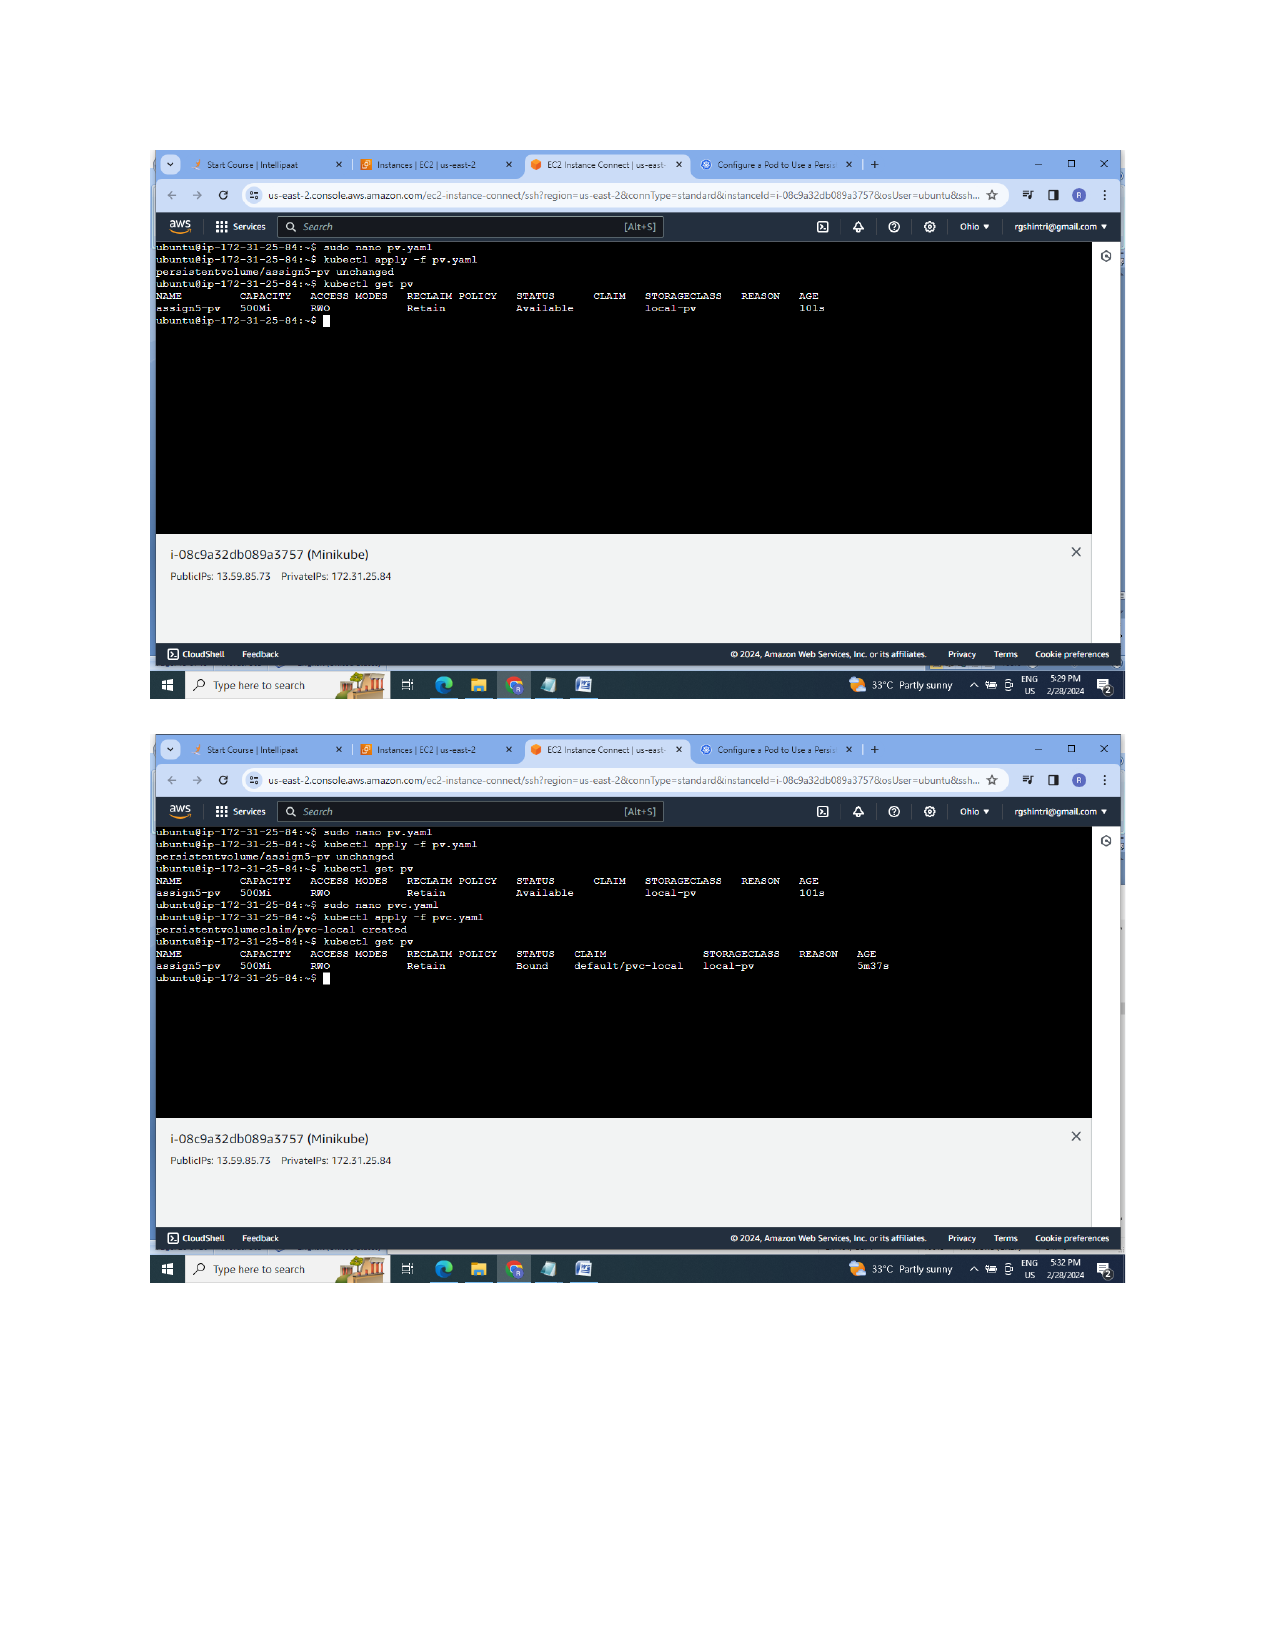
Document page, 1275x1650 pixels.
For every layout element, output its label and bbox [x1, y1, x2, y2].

picture [150, 150, 1125, 699]
picture [150, 734, 1125, 1283]
